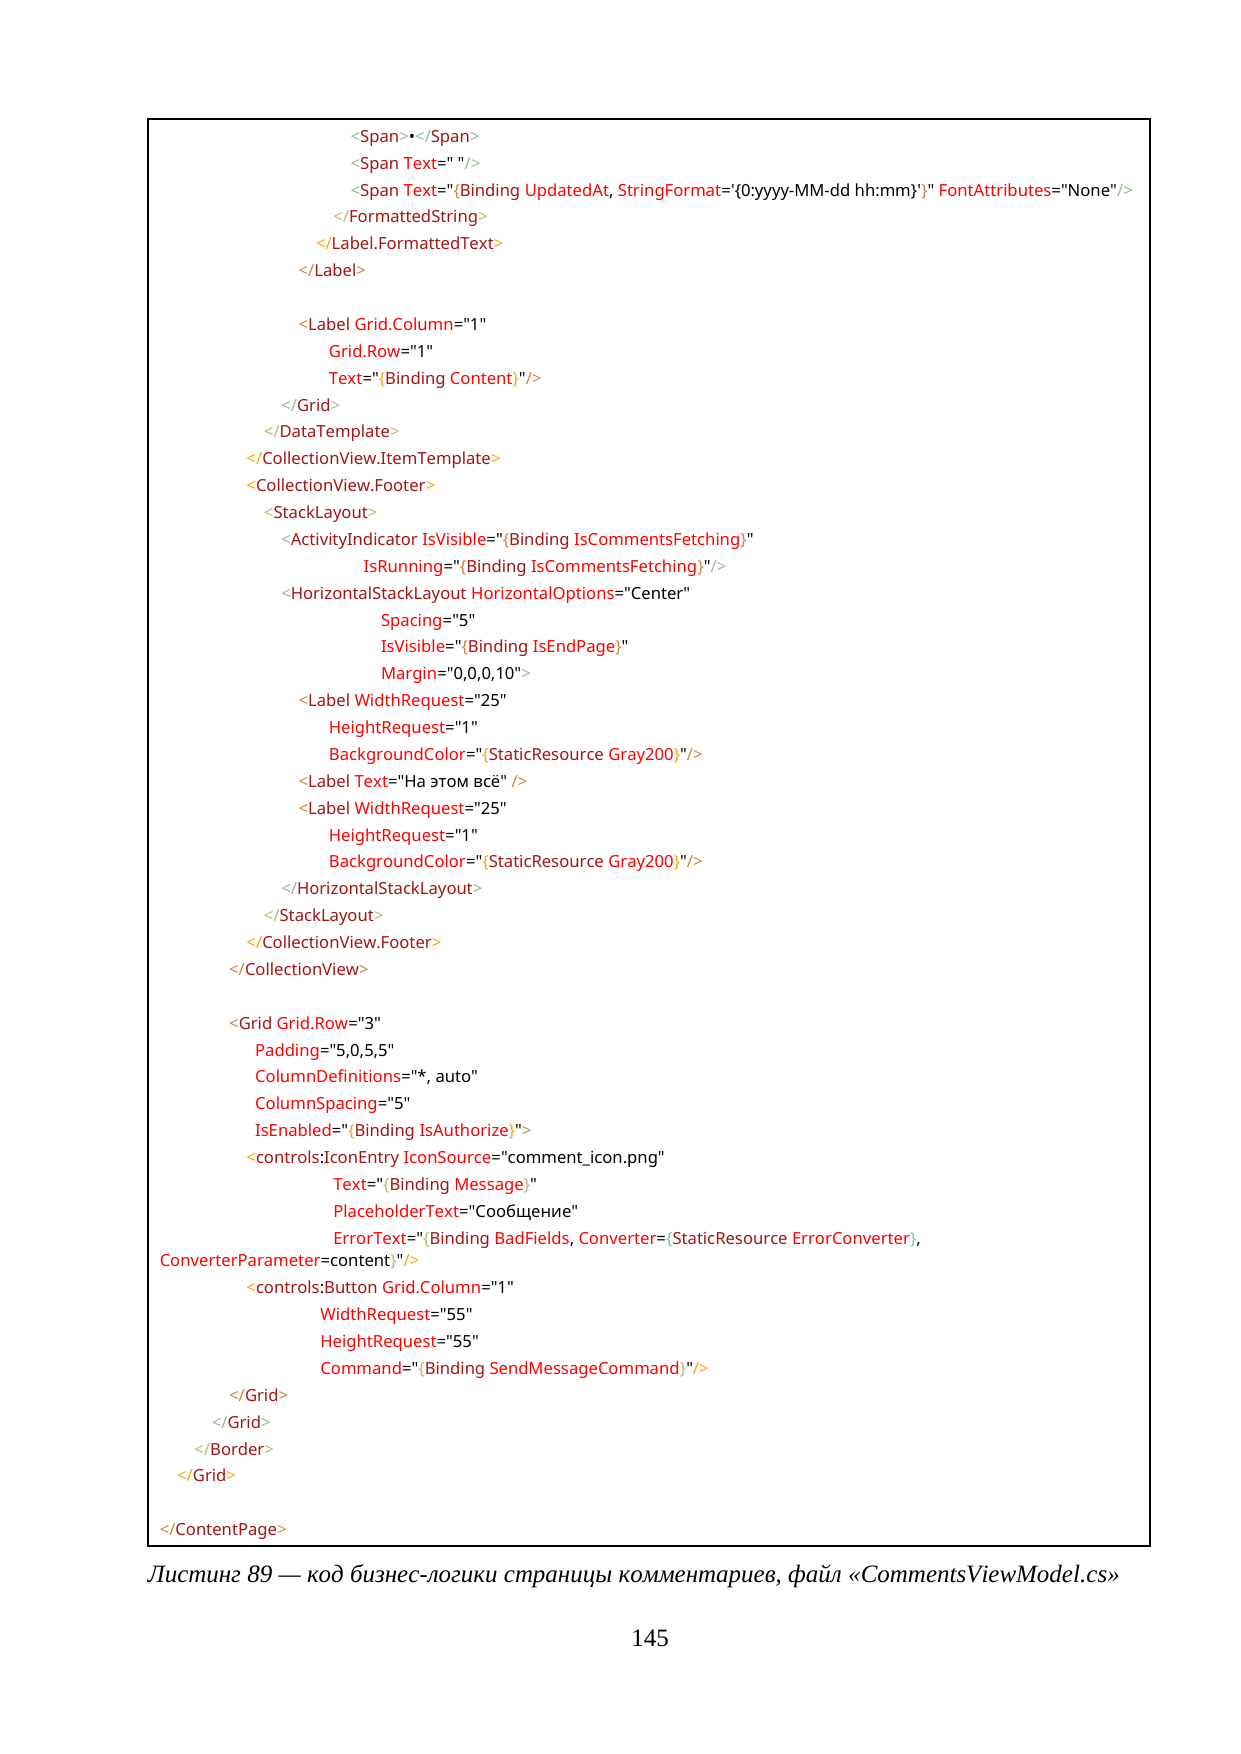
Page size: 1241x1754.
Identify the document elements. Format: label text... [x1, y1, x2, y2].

list Листинг 89 — код бизнес-логики страницы комментариев, файл «CommentsViewModel.cs» [148, 1559, 1152, 1588]
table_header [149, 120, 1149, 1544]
